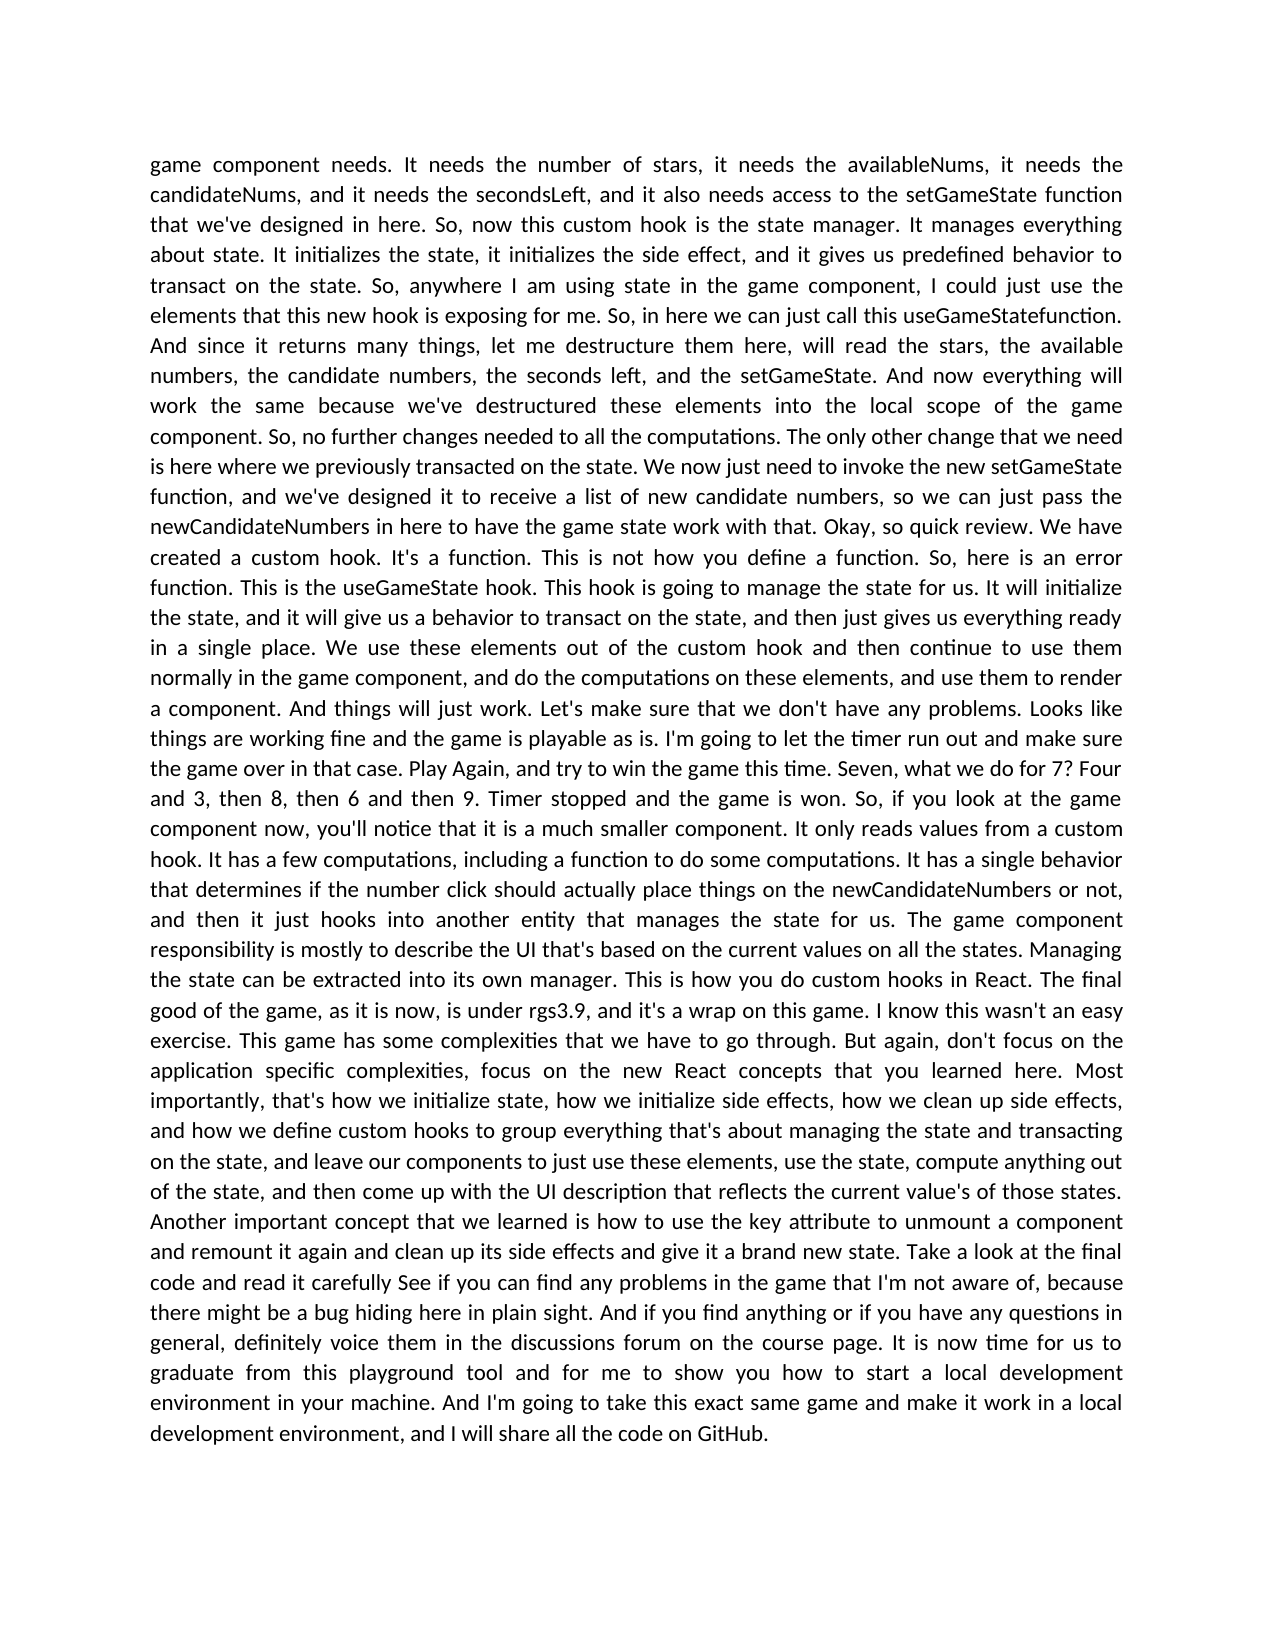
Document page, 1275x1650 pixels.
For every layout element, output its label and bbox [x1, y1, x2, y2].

text [150, 150, 1125, 1447]
